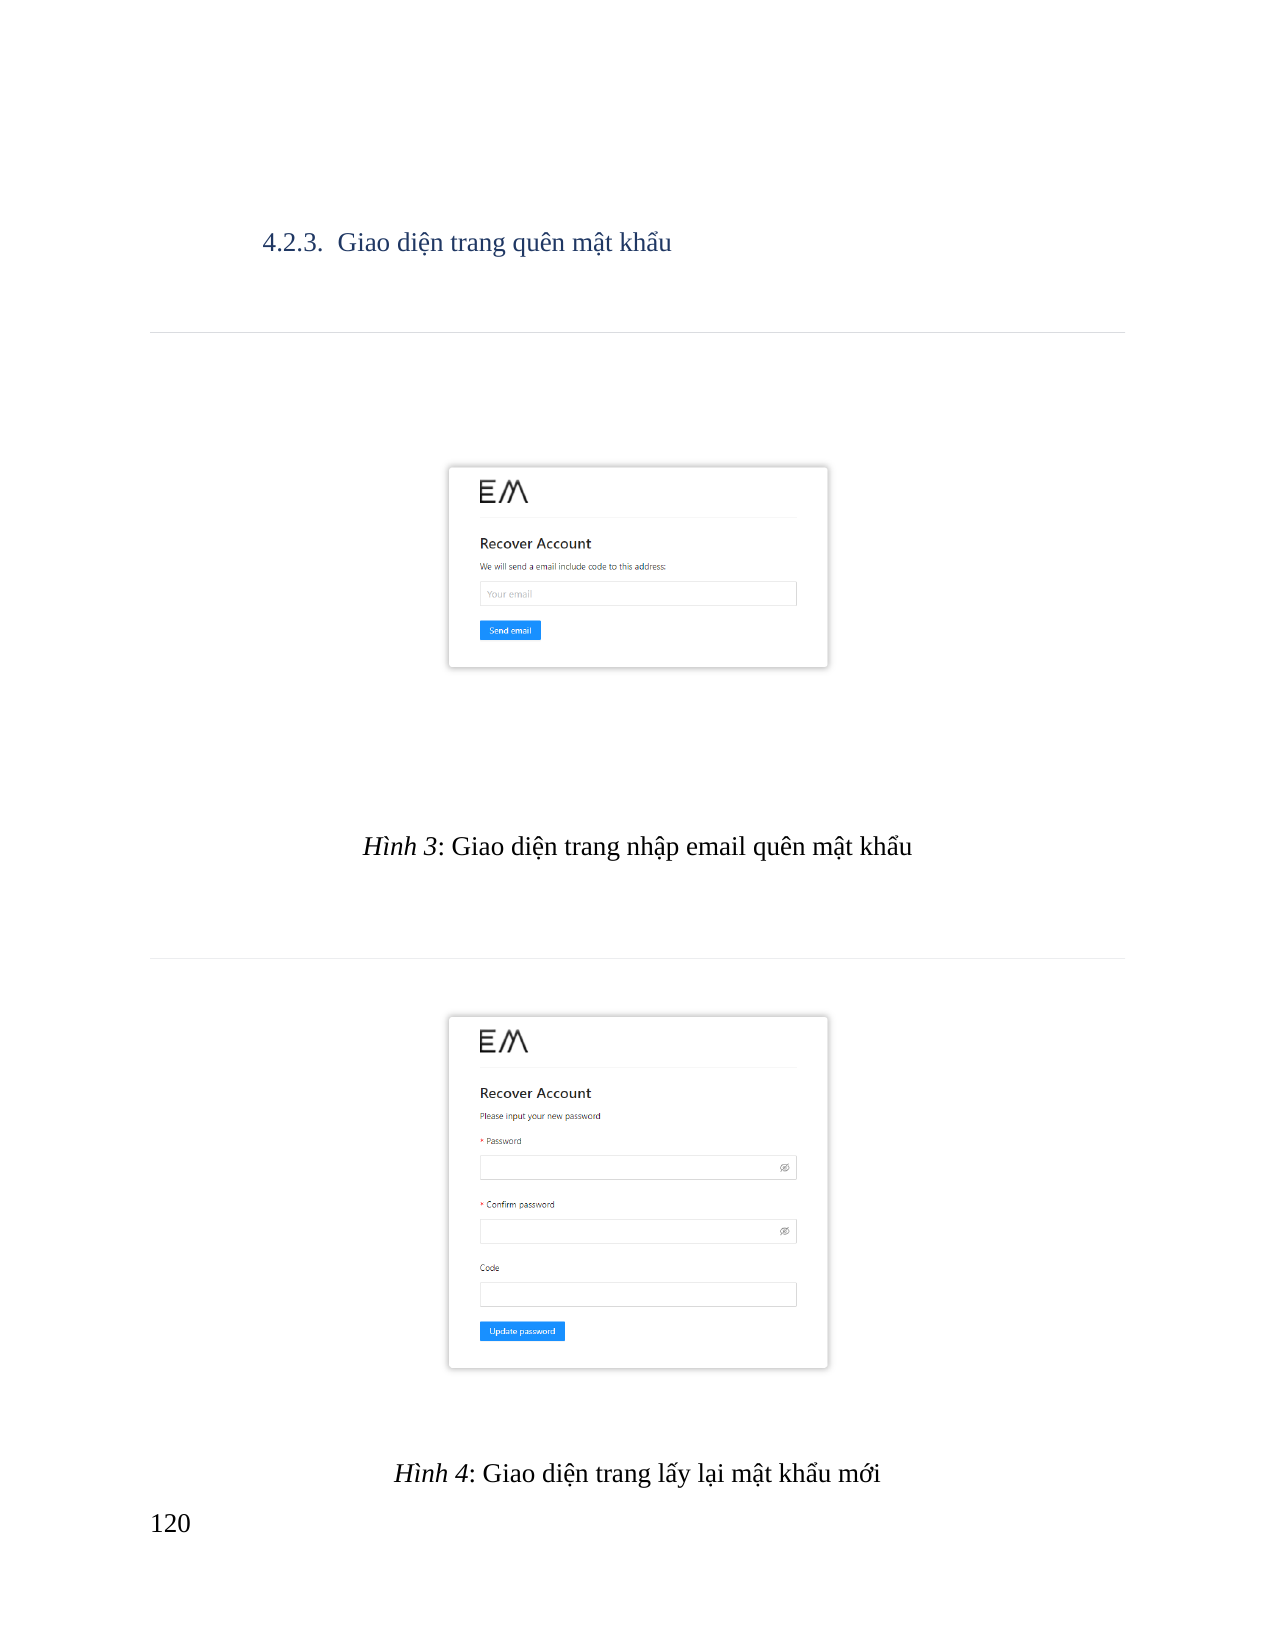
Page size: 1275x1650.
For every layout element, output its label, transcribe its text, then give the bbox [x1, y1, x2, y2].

picture [150, 957, 1125, 1426]
picture [150, 332, 1125, 800]
subtitle Giao diện trang quên mật khẩu [262, 227, 1125, 258]
text Hình 4: Giao diện trang lấy lại mật khẩu mới [150, 1457, 1125, 1488]
text Hình 3: Giao diện trang nhập email quên mật khẩu [150, 830, 1125, 861]
